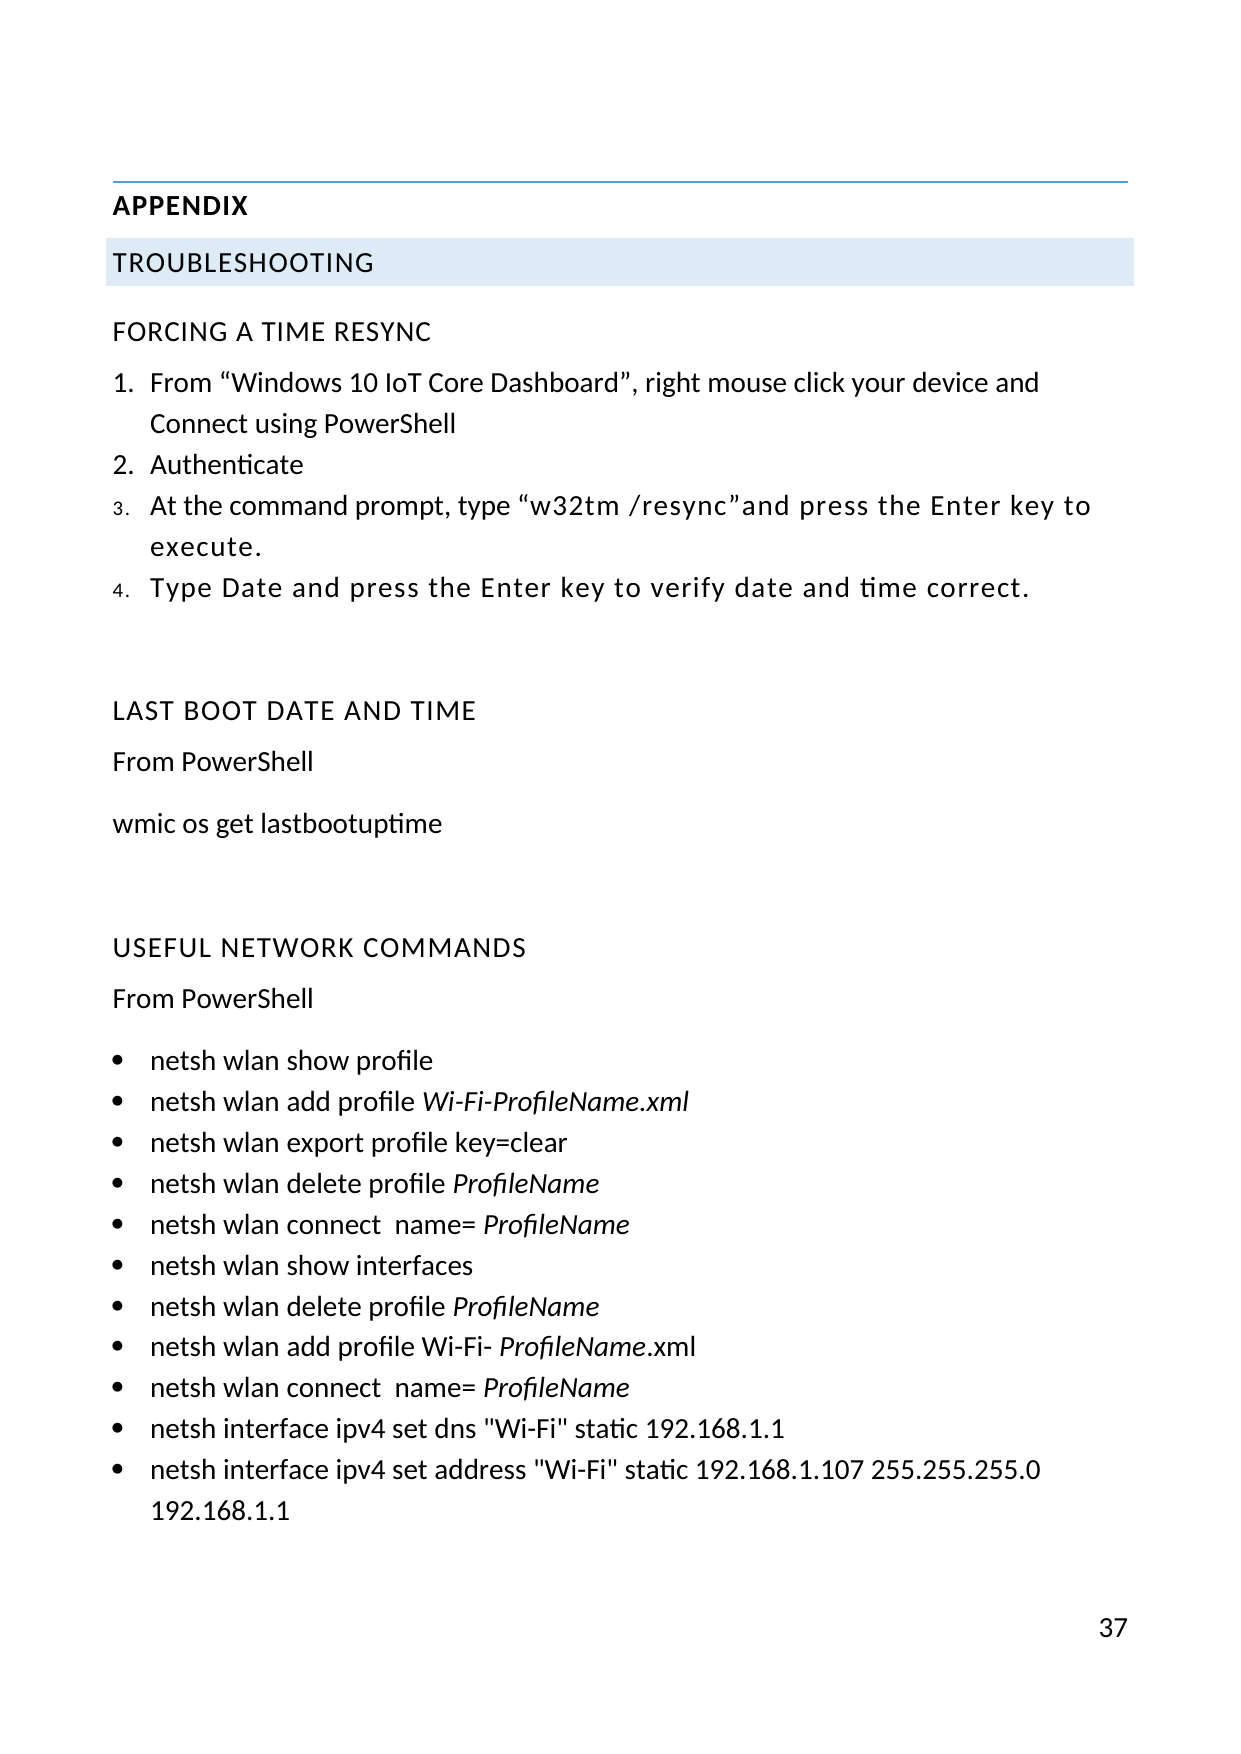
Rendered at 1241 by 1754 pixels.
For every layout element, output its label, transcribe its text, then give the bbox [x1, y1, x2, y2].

list netsh interface ipv4 set address "Wi-Fi" static 192.168.1.107 255.255.255.0 192.168.1.1 [112, 1451, 1128, 1528]
text wmic os get lastbootuptime [112, 805, 1128, 841]
subtitle Useful Network Commands [112, 929, 1128, 964]
list netsh wlan add profile Wi-Fi- ProfileName.xml [112, 1328, 1128, 1364]
text Appendix [112, 182, 1128, 223]
list netsh wlan delete profile ProfileName [112, 1288, 1128, 1323]
list netsh wlan show profile [112, 1042, 1128, 1078]
subtitle Forcing a time resync [112, 313, 1128, 348]
list Type Date and press the Enter key to verify date and time correct. [112, 569, 1128, 604]
list netsh wlan show interfaces [112, 1247, 1128, 1282]
list From “Windows 10 IoT Core Dashboard”, right mouse click your device and Connect using PowerShell [112, 364, 1128, 441]
subtitle TroubleShooting [113, 245, 1128, 280]
list netsh wlan add profile Wi-Fi-ProfileName.xml [112, 1083, 1128, 1118]
list netsh interface ipv4 set dns "Wi-Fi" static 192.168.1.1 [112, 1410, 1128, 1446]
list netsh wlan delete profile ProfileName [112, 1165, 1128, 1200]
text From PowerShell [112, 980, 1128, 1016]
list netsh wlan connect name= ProfileName [112, 1369, 1128, 1405]
list At the command prompt, type “w32tm /resync”and press the Enter key to execute. [112, 487, 1128, 563]
text From PowerShell [112, 743, 1128, 779]
list netsh wlan export profile key=clear [112, 1124, 1128, 1159]
list Authenticate [112, 446, 1128, 481]
subtitle Last Boot Date and Time [112, 692, 1128, 728]
list netsh wlan connect name= ProfileName [112, 1206, 1128, 1241]
